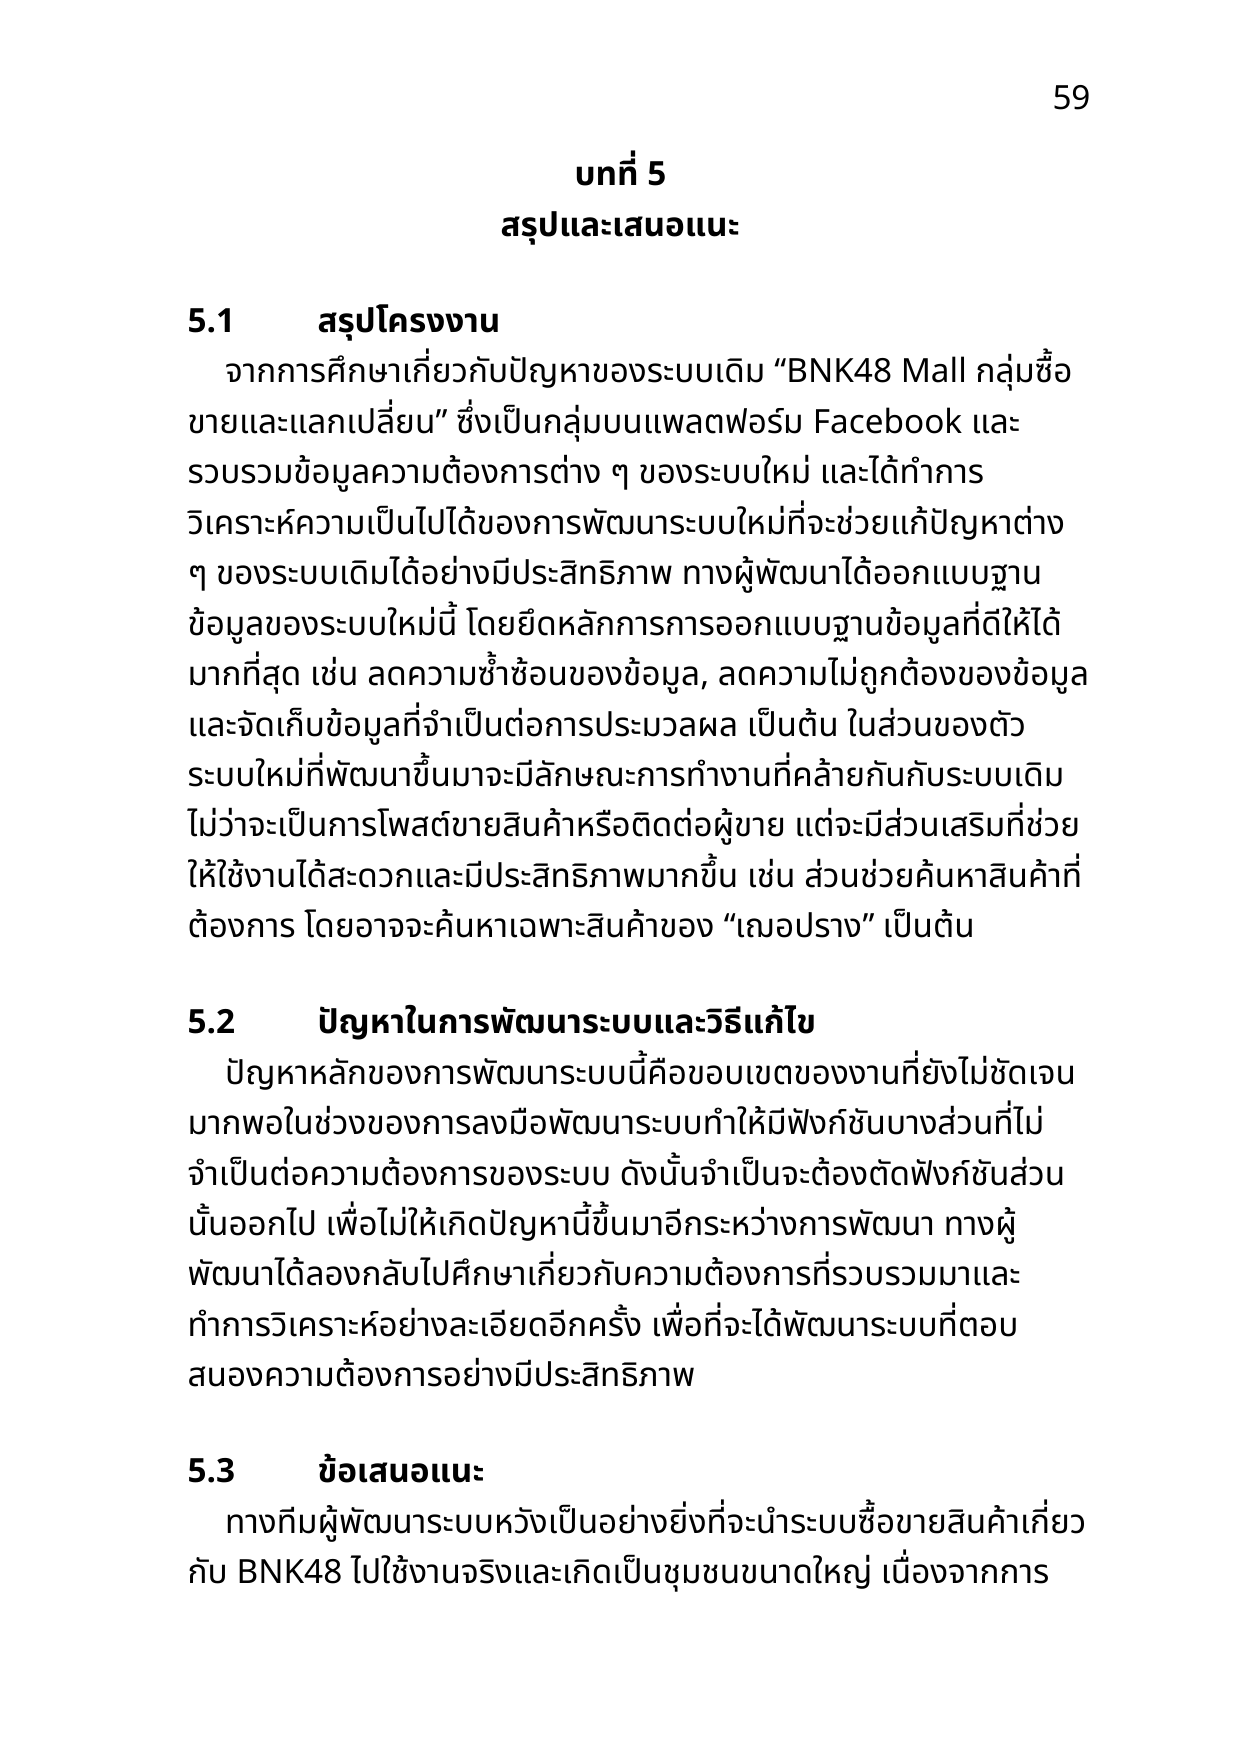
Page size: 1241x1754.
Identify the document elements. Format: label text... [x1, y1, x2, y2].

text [187, 1498, 1090, 1599]
text สรุปและเสนอแนะ [150, 201, 1090, 251]
list ข้อเสนอแนะ [187, 1447, 1090, 1498]
text ปัญหาหลักของการพัฒนาระบบนี้คือขอบเขตของงานที่ยังไม่ชัดเจนมากพอในช่วงของการลงมือพัฒนาระบบทำให้มีฟังก์ชันบางส่วนที่ไม่จำเป็นต่อความต้องการของระบบ ดังนั้นจำเป็นจะต้องตัดฟังก์ชันส่วนนั้นออกไป เพื่อไม่ให้เกิดปัญหานี้ขึ้นมาอีกระหว่างการพัฒนา ทางผู้พัฒนาได้ลองกลับไปศึกษาเกี่ยวกับความต้องการที่รวบรวมมาและทำการวิเคราะห์อย่างละเอียดอีกครั้ง เพื่อที่จะได้พัฒนาระบบที่ตอบสนองความต้องการอย่างมีประสิทธิภาพ [187, 1049, 1090, 1402]
list สรุปโครงงาน [187, 296, 1090, 347]
text จากการศึกษาเกี่ยวกับปัญหาของระบบเดิม “BNK48 Mall กลุ่มซื้อ ขายและแลกเปลี่ยน” ซึ่งเป็นกลุ่มบนแพลตฟอร์ม Facebook และรวบรวมข้อมูลความต้องการต่าง ๆ ของระบบใหม่ และได้ทำการวิเคราะห์ความเป็นไปได้ของการพัฒนาระบบใหม่ที่จะช่วยแก้ปัญหาต่าง ๆ ของระบบเดิมได้อย่างมีประสิทธิภาพ ทางผู้พัฒนาได้ออกแบบฐานข้อมูลของระบบใหม่นี้ โดยยึดหลักการการออกแบบฐานข้อมูลที่ดีให้ได้มากที่สุด เช่น ลดความซ้ำซ้อนของข้อมูล, ลดความไม่ถูกต้องของข้อมูล และจัดเก็บข้อมูลที่จำเป็นต่อการประมวลผล เป็นต้น ในส่วนของตัวระบบใหม่ที่พัฒนาขึ้นมาจะมีลักษณะการทำงานที่คล้ายกันกับระบบเดิมไม่ว่าจะเป็นการโพสต์ขายสินค้าหรือติดต่อผู้ขาย แต่จะมีส่วนเสริมที่ช่วยให้ใช้งานได้สะดวกและมีประสิทธิภาพมากขึ้น เช่น ส่วนช่วยค้นหาสินค้าที่ต้องการ โดยอาจจะค้นหาเฉพาะสินค้าของ “เฌอปราง” เป็นต้น [187, 347, 1090, 953]
list ปัญหาในการพัฒนาระบบและวิธีแก้ไข [187, 998, 1090, 1049]
text บทที่ 5 [150, 150, 1090, 201]
